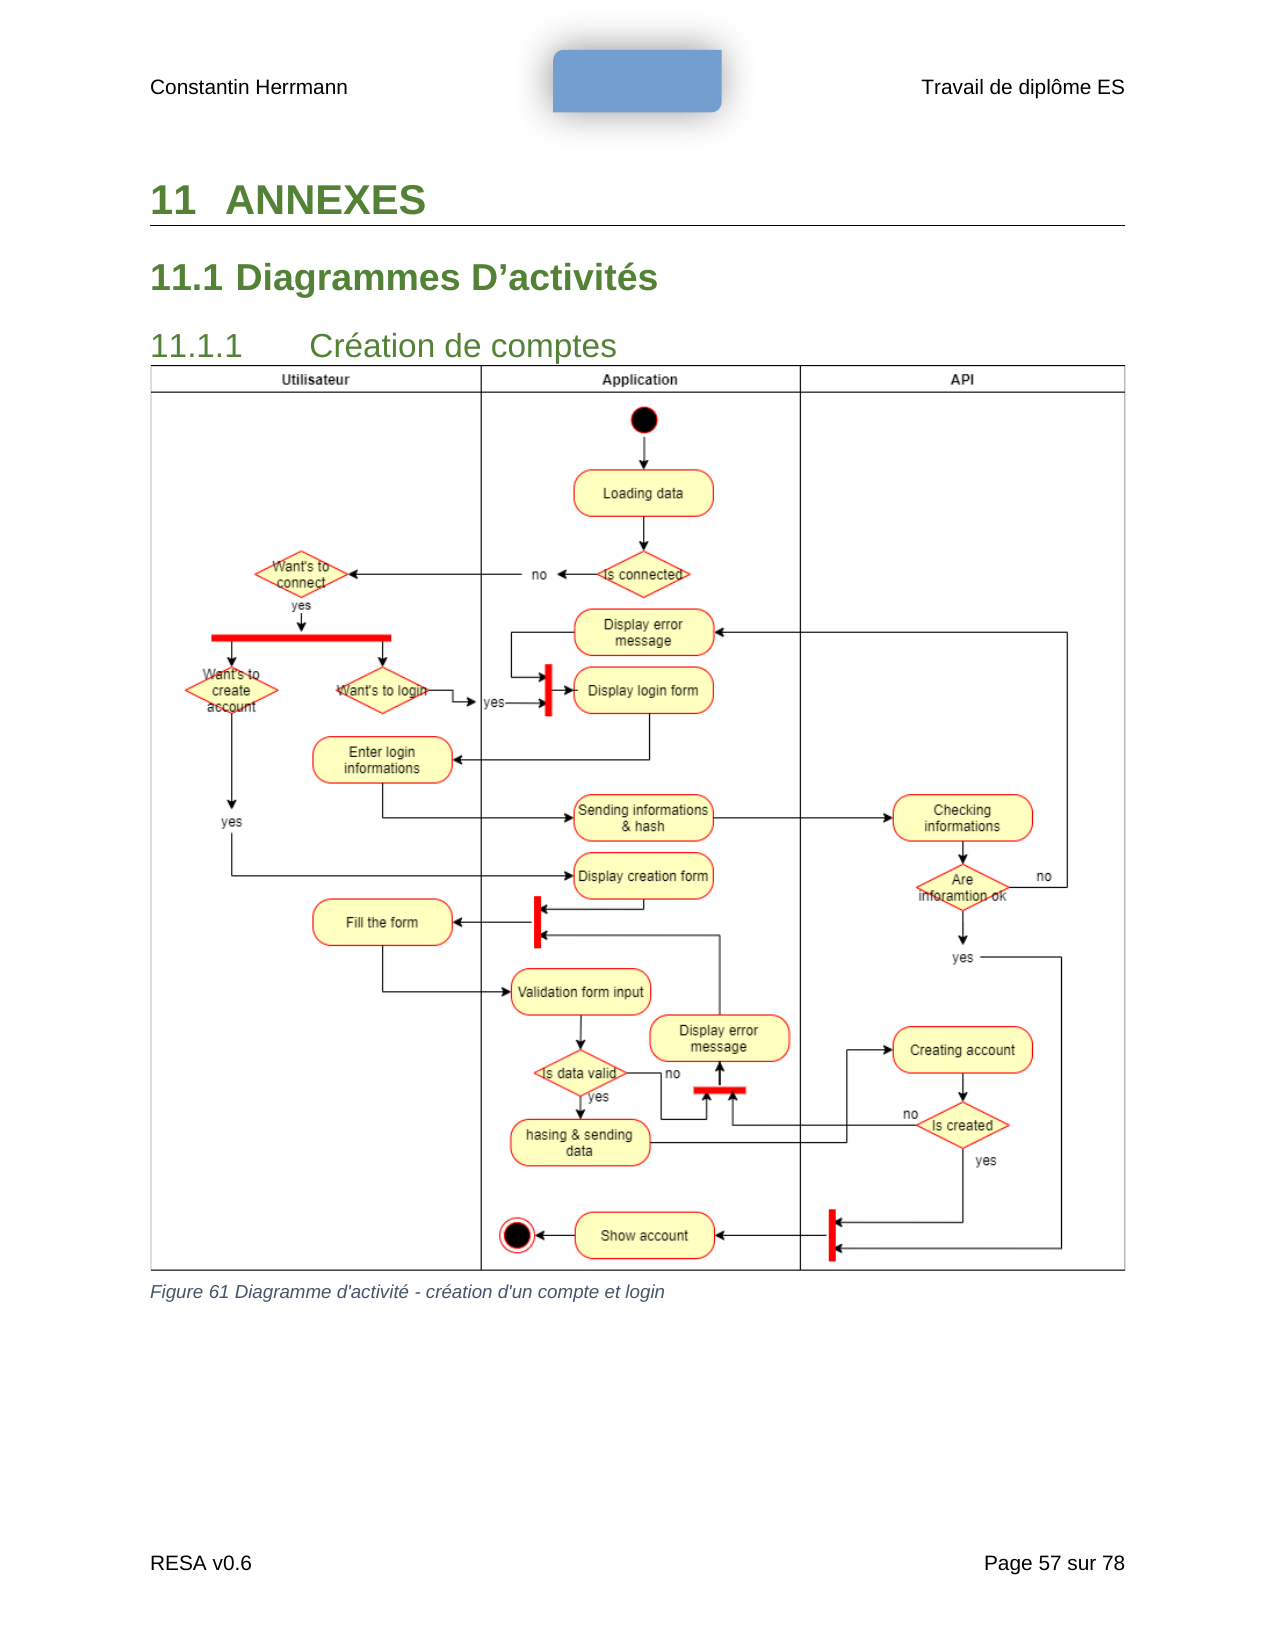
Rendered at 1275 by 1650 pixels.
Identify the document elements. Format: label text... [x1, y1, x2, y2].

subtitle Création de comptes [150, 326, 1125, 365]
picture [150, 365, 1125, 1272]
subtitle Diagrammes D’activités [150, 255, 1125, 298]
subtitle ANNEXES [150, 175, 1125, 225]
